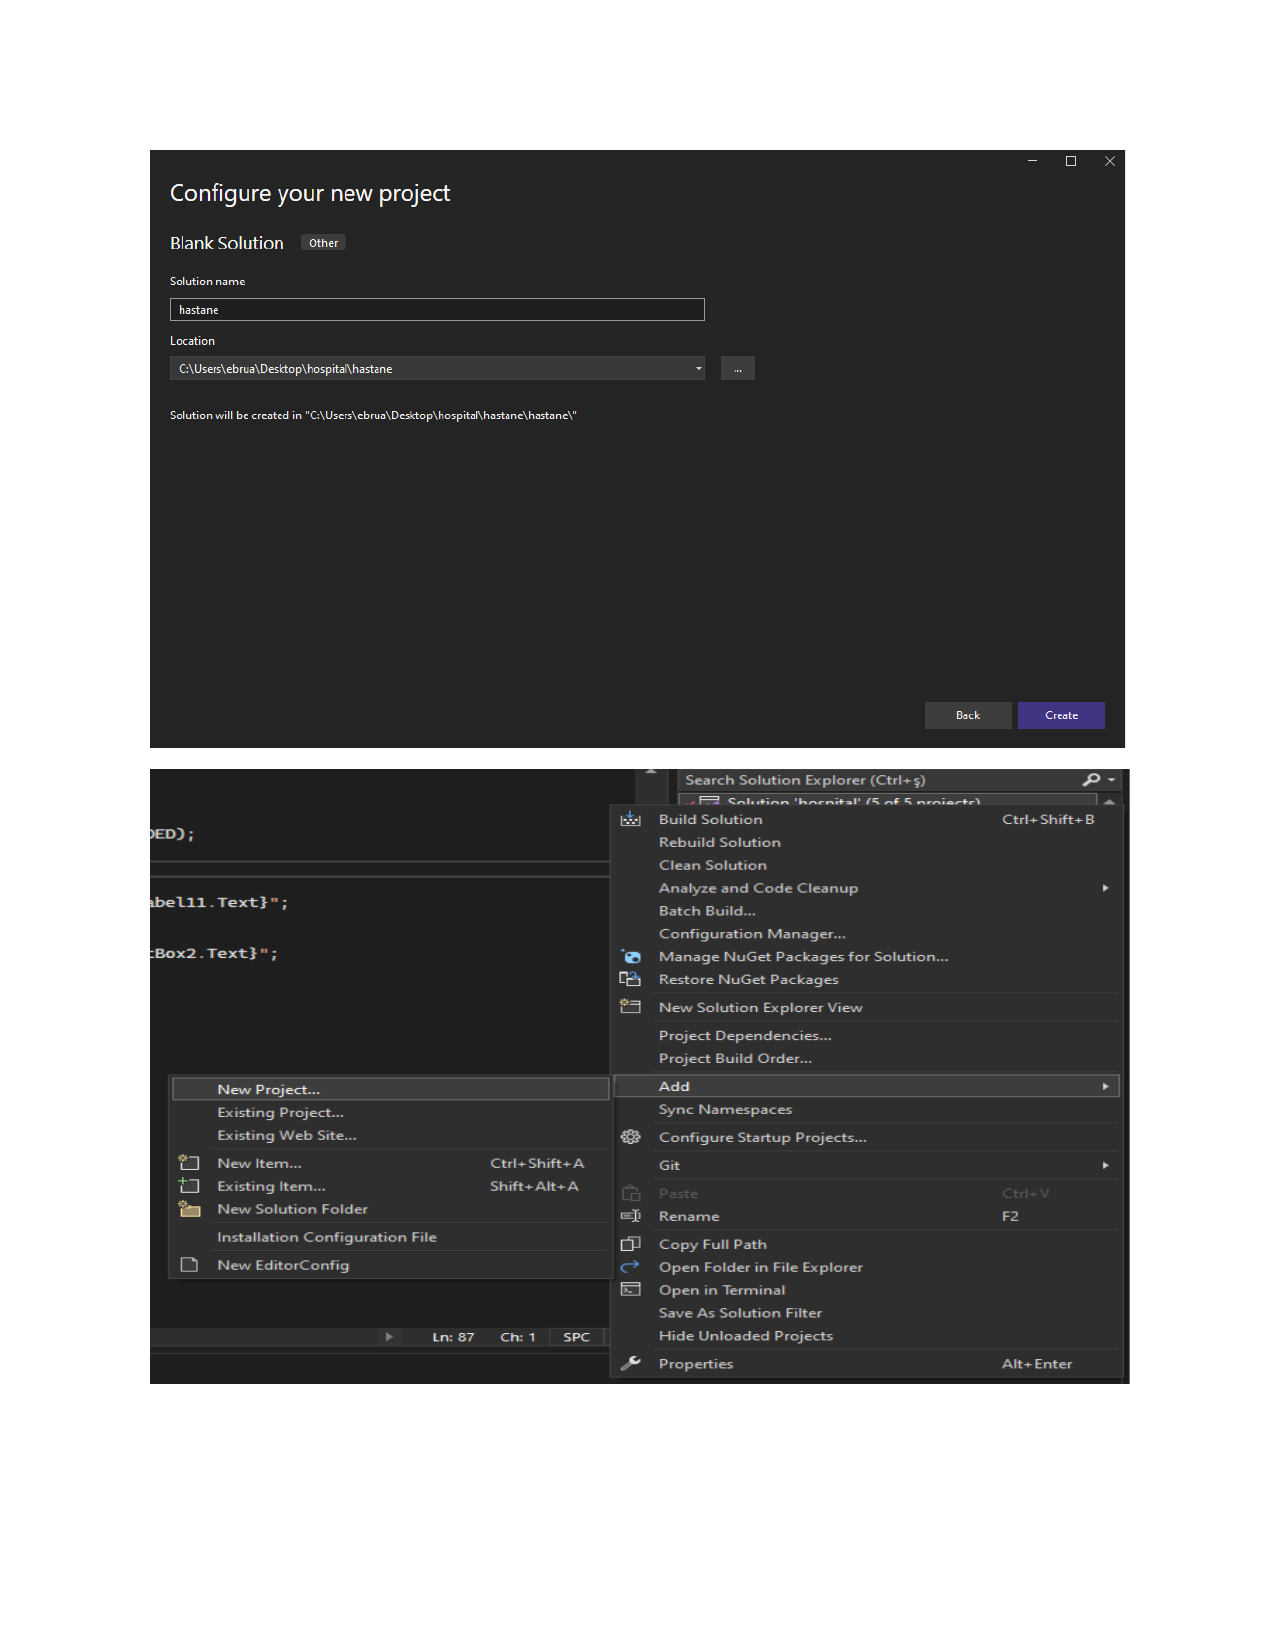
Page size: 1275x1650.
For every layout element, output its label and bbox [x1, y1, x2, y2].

picture [150, 769, 1130, 1384]
picture [150, 150, 1125, 748]
